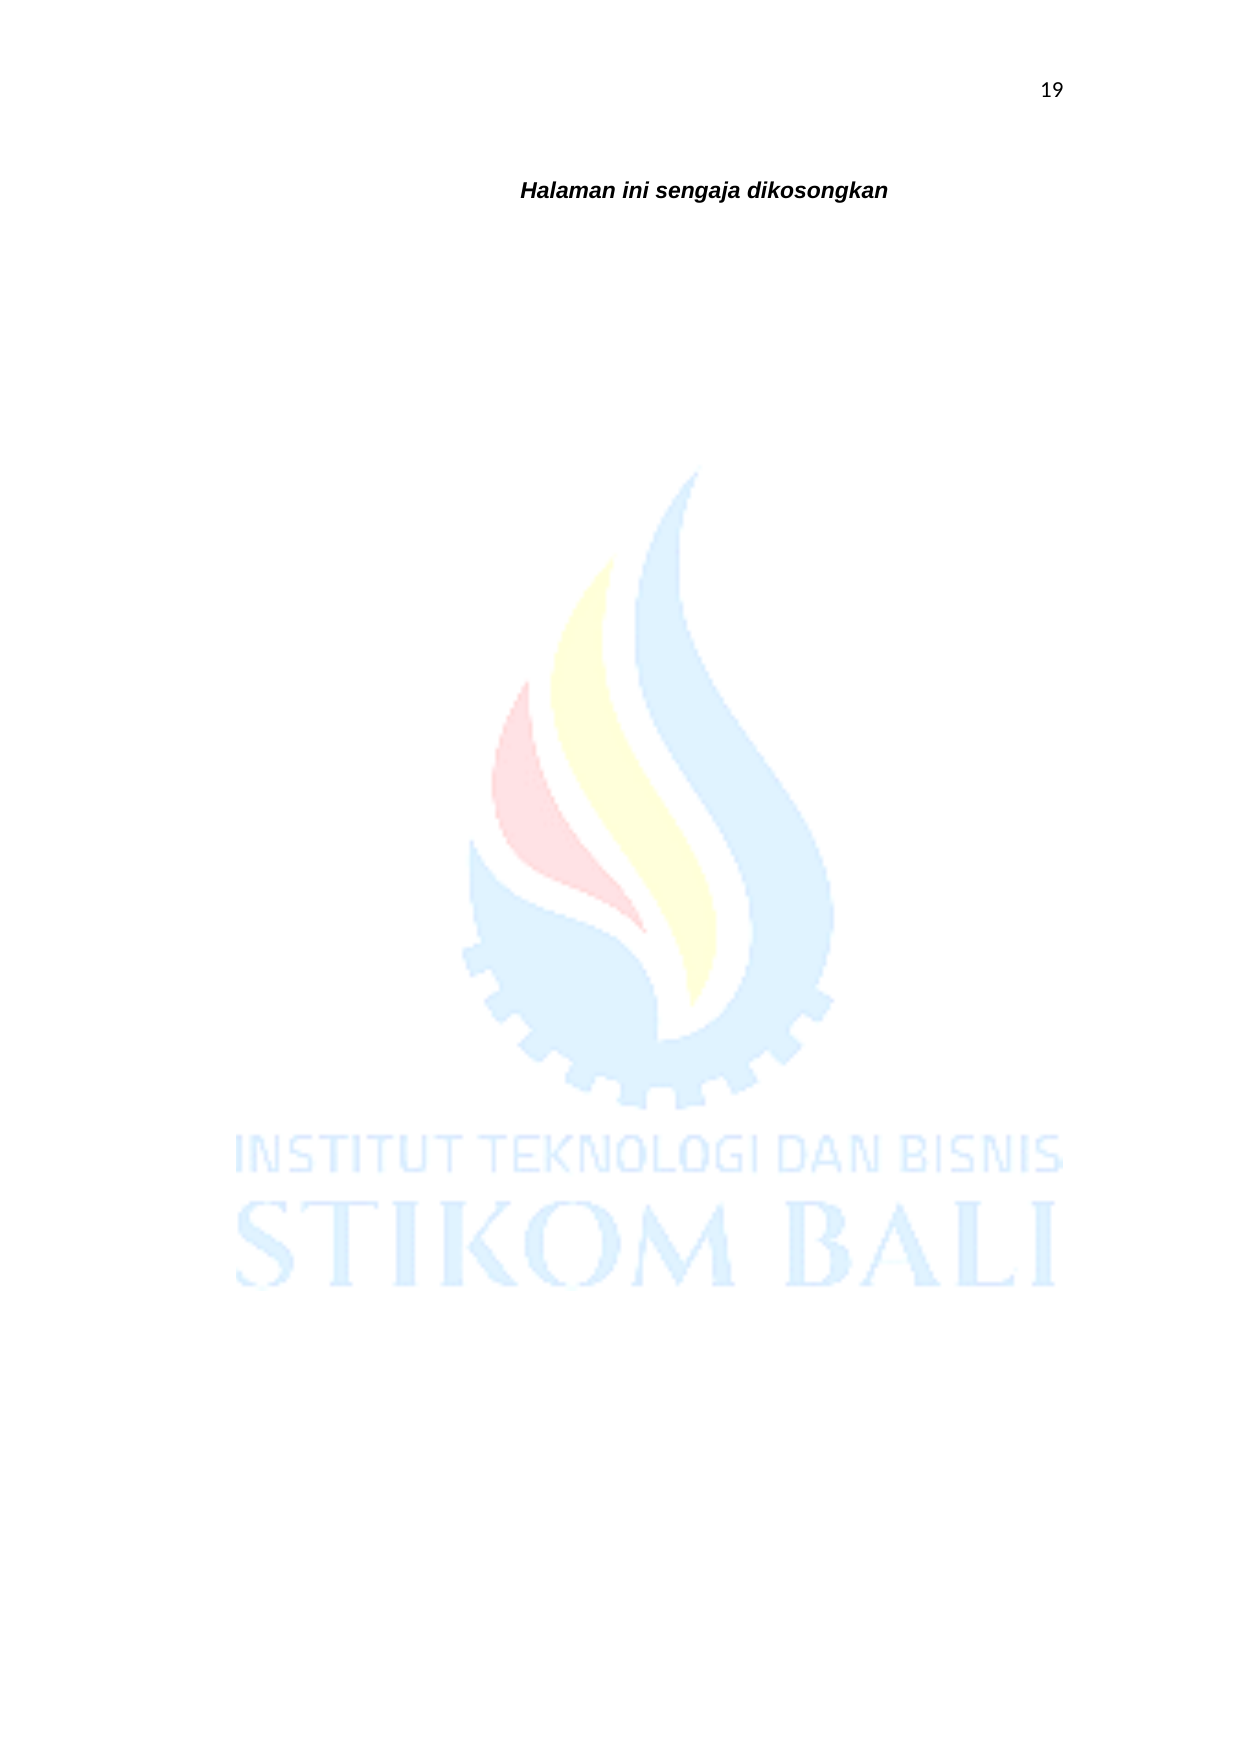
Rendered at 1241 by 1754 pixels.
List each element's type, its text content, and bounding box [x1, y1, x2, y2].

text Halaman ini sengaja dikosongkan [348, 177, 1063, 203]
